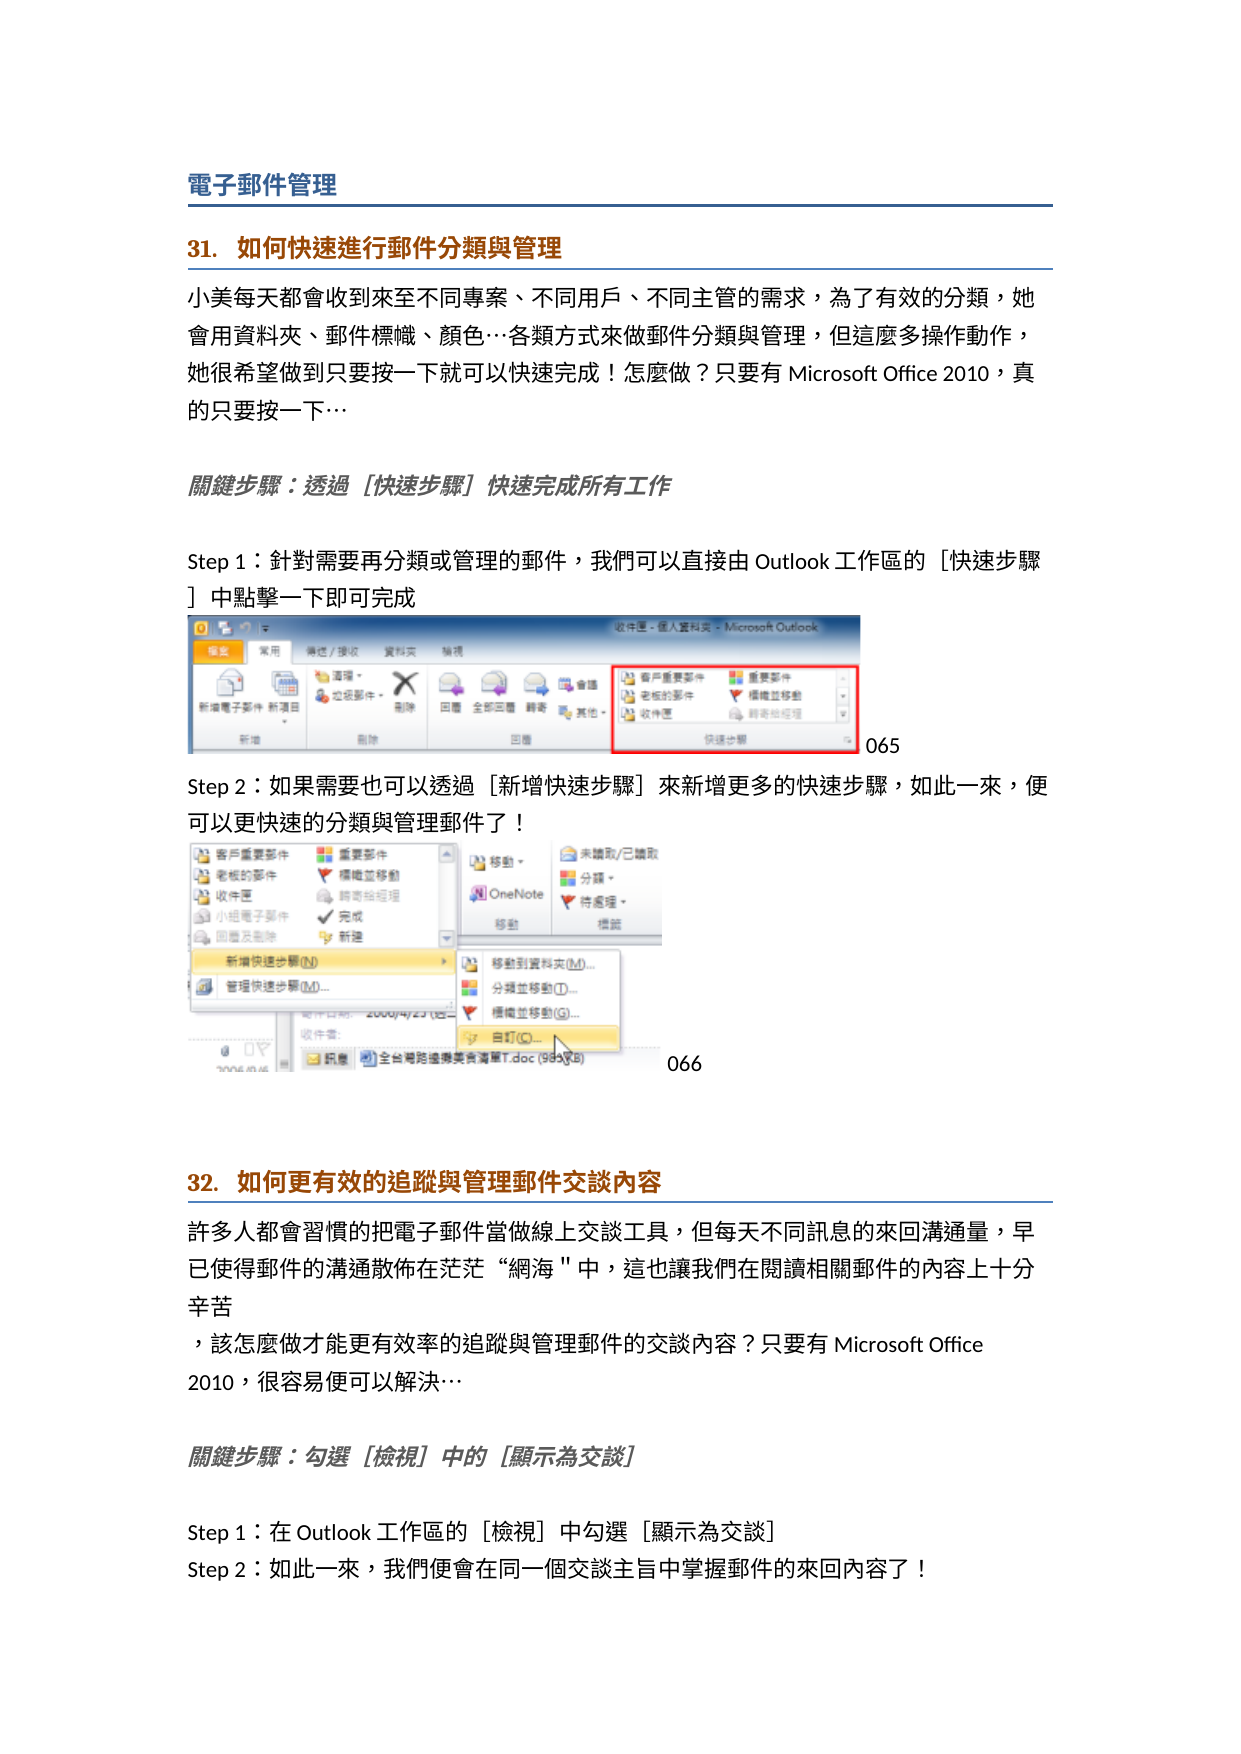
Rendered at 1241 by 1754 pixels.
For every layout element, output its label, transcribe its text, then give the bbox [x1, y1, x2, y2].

text 許多人都會習慣的把電子郵件當做線上交談工具，但每天不同訊息的來回溝通量，早已使得郵件的溝通散佈在茫茫“網海＂中，這也讓我們在閱讀相關郵件的內容上十分辛苦 [187, 1211, 1053, 1324]
picture [187, 615, 861, 754]
text ，該怎麼做才能更有效率的追蹤與管理郵件的交談內容？只要有Microsoft Office 2010，很容易便可以解決… [187, 1324, 1053, 1399]
subtitle 如何更有效的追蹤與管理郵件交談內容 [187, 1161, 1053, 1203]
text Step 1：針對需要再分類或管理的郵件，我們可以直接由Outlook 工作區的［快速步驟］中點擊一下即可完成 [187, 541, 1053, 616]
text Step 2：如果需要也可以透過［新增快速步驟］來新增更多的快速步驟，如此一來，便可以更快速的分類與管理郵件了！ [187, 766, 1053, 841]
text 關鍵步驟：透過［快速步驟］快速完成所有工作 [187, 466, 1053, 503]
text 關鍵步驟：勾選［檢視］中的［顯示為交談］ [187, 1436, 1053, 1474]
text 小美每天都會收到來至不同專案、不同用戶、不同主管的需求，為了有效的分類，她會用資料夾、郵件標幟、顏色…各類方式來做郵件分類與管理，但這麼多操作動作，她很希望做到只要按一下就可以快速完成！怎麼做？只要有Microsoft Office 2010，真的只要按一下… [187, 278, 1053, 428]
text Step 1：在Outlook 工作區的［檢視］中勾選［顯示為交談］ [187, 1511, 1053, 1549]
subtitle 如何快速進行郵件分類與管理 [187, 228, 1053, 270]
picture [187, 840, 662, 1072]
subtitle 電子郵件管理 [187, 164, 1053, 207]
text Step 2：如此一來，我們便會在同一個交談主旨中掌握郵件的來回內容了！ [187, 1549, 1053, 1586]
